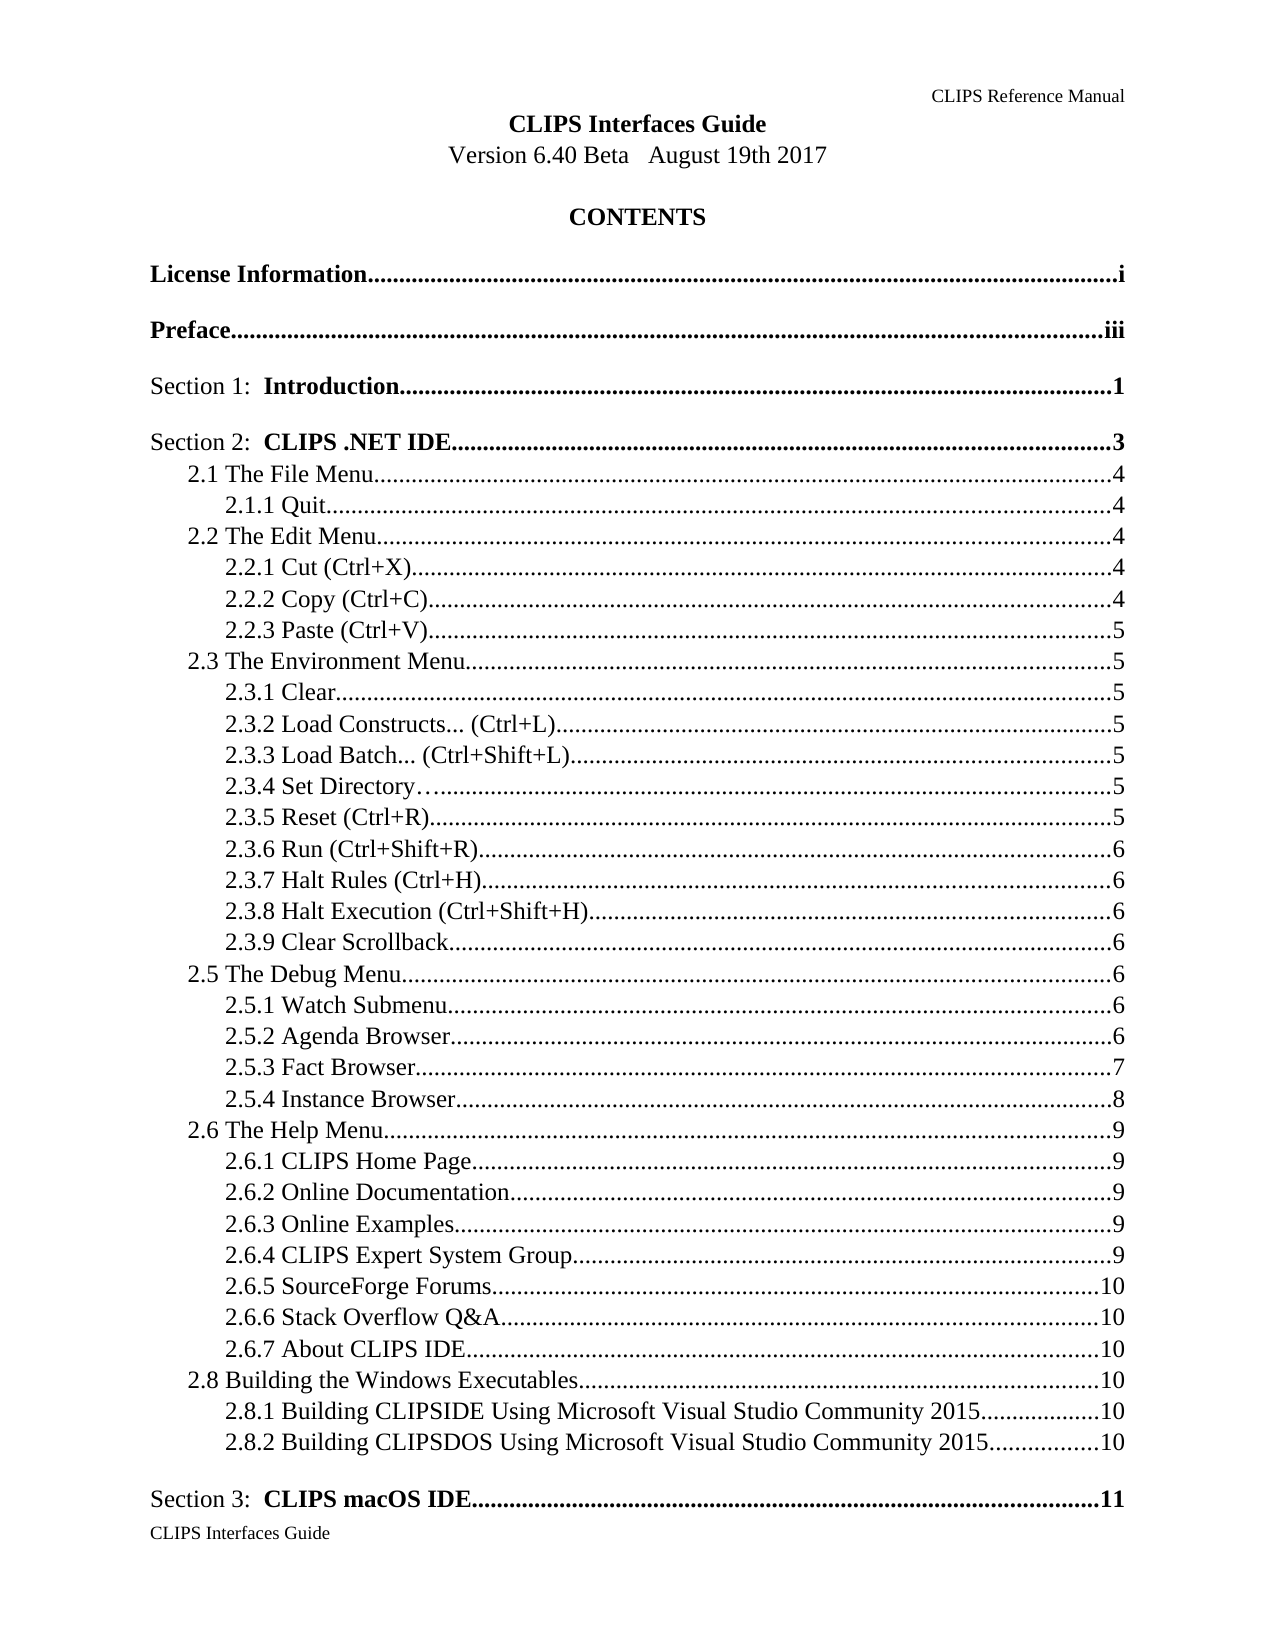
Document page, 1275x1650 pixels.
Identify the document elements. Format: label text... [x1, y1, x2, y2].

text Section 3: CLIPS macOS IDE 11 [150, 1481, 1125, 1512]
text 2.8.1 Building CLIPSIDE Using Microsoft Visual Studio Community 2015 10 [225, 1394, 1125, 1425]
text 2.2.1 Cut (Ctrl+X) 4 [225, 550, 1125, 581]
text 2.3.7 Halt Rules (Ctrl+H) 6 [225, 862, 1125, 894]
text License Information i [150, 256, 1125, 287]
text 2.3.3 Load Batch... (Ctrl+Shift+L) 5 [225, 737, 1125, 769]
text 2.5.2 Agenda Browser 6 [225, 1019, 1125, 1050]
text 2.3.5 Reset (Ctrl+R) 5 [225, 800, 1125, 831]
text 2.6.4 CLIPS Expert System Group 9 [225, 1237, 1125, 1269]
text 2.3.8 Halt Execution (Ctrl+Shift+H) 6 [225, 894, 1125, 925]
text 2.3.4 Set Directory… 5 [225, 769, 1125, 800]
text 2.8.2 Building CLIPSDOS Using Microsoft Visual Studio Community 2015 10 [225, 1425, 1125, 1456]
text 2.6 The Help Menu 9 [187, 1112, 1125, 1144]
text 2.5.3 Fact Browser 7 [225, 1050, 1125, 1081]
text Section 2: CLIPS .NET IDE 3 [150, 425, 1125, 456]
text 2.6.6 Stack Overflow Q&A 10 [225, 1300, 1125, 1331]
text 2.5.4 Instance Browser 8 [225, 1081, 1125, 1112]
text 2.6.5 SourceForge Forums 10 [225, 1269, 1125, 1300]
text 2.6.7 About CLIPS IDE 10 [225, 1331, 1125, 1362]
text 2.2.2 Copy (Ctrl+C) 4 [225, 581, 1125, 612]
text CONTENTS [150, 200, 1125, 231]
text 2.6.3 Online Examples 9 [225, 1206, 1125, 1237]
text 2.3.6 Run (Ctrl+Shift+R) 6 [225, 831, 1125, 862]
text 2.5.1 Watch Submenu 6 [225, 987, 1125, 1019]
text 2.6.2 Online Documentation 9 [225, 1175, 1125, 1206]
text 2.8 Building the Windows Executables 10 [187, 1362, 1125, 1394]
text 2.3.2 Load Constructs... (Ctrl+L) 5 [225, 706, 1125, 737]
text CLIPS Interfaces Guide [150, 106, 1125, 137]
text 2.1.1 Quit 4 [225, 487, 1125, 519]
text Section 1: Introduction 1 [150, 369, 1125, 400]
text 2.2 The Edit Menu 4 [187, 519, 1125, 550]
text 2.3 The Environment Menu 5 [187, 644, 1125, 675]
text 2.5 The Debug Menu 6 [187, 956, 1125, 987]
text 2.2.3 Paste (Ctrl+V) 5 [225, 612, 1125, 644]
text 2.6.1 CLIPS Home Page 9 [225, 1144, 1125, 1175]
text 2.1 The File Menu 4 [187, 456, 1125, 487]
text Version 6.40 Beta August 19th 2017 [150, 137, 1125, 169]
text 2.3.1 Clear 5 [225, 675, 1125, 706]
text Preface iii [150, 312, 1125, 344]
text 2.3.9 Clear Scrollback 6 [225, 925, 1125, 956]
